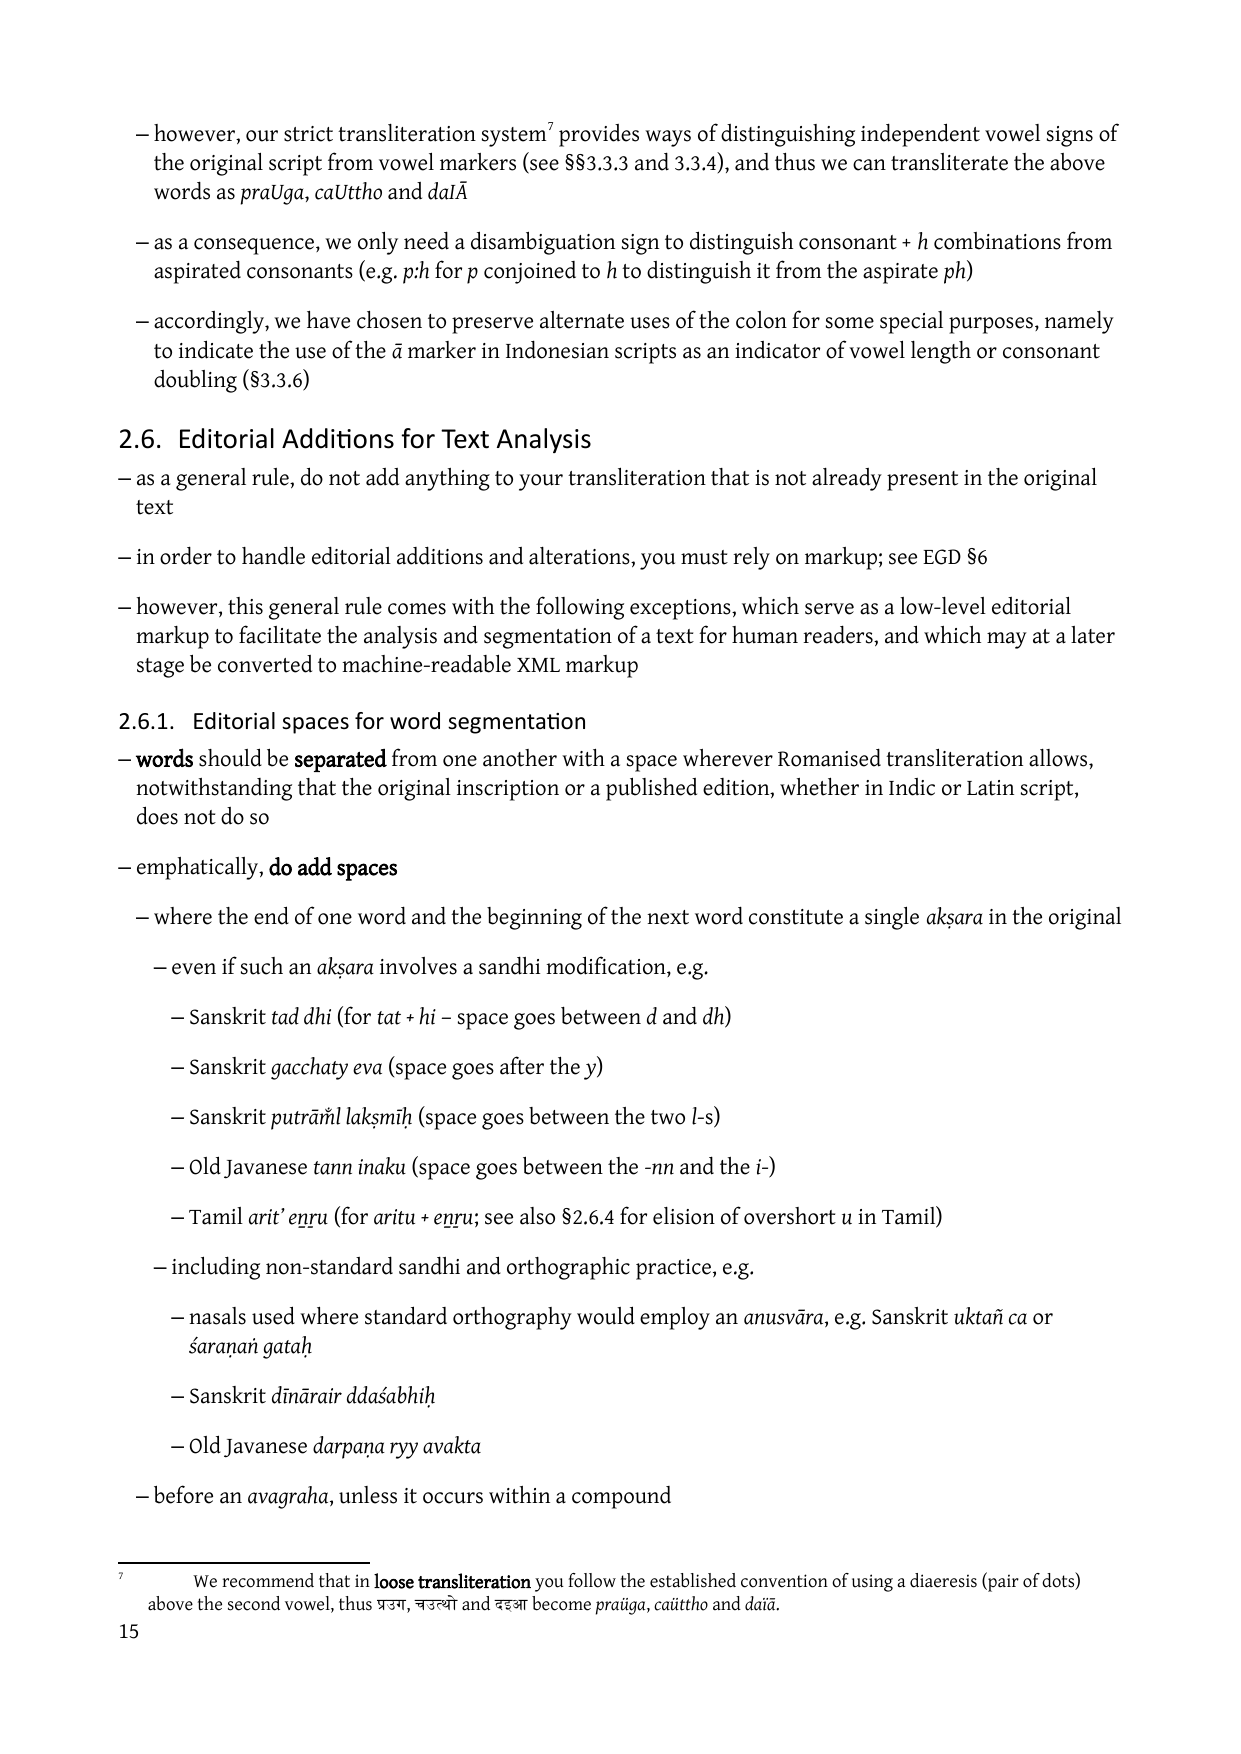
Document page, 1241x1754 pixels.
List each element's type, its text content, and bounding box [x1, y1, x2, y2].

list Old Javanese darpaṇa ryy avakta [171, 1431, 1122, 1460]
list accordingly, we have chosen to preserve alternate uses of the colon for some special purposes, namely to indicate the use of the ā marker in Indonesian scripts as an indicator of vowel length or consonant doubling (§3.3.6) [136, 306, 1122, 393]
list Sanskrit tad dhi (for tat + hi – space goes between d and dh) [171, 1001, 1122, 1031]
list Old Javanese tann inaku (space goes between the -nn and the i-) [171, 1151, 1122, 1181]
list as a general rule, do not add anything to your transliteration that is not already present in the original text [118, 462, 1122, 520]
list Tamil arit’ eṉṟu (for aritu + eṉṟu; see also §2.6.4 for elision of overshort u in Tamil) [171, 1201, 1122, 1231]
list in order to handle editorial additions and alterations, you must rely on markup; see EGD §6 [118, 541, 1122, 570]
list however, our strict transliteration system provides ways of distinguishing independent vowel signs of the original script from vowel markers (see §§3.3.3 and 3.3.4), and thus we can transliterate the above words as praUga, caUttho and daIĀ [136, 118, 1122, 206]
subtitle Editorial spaces for word segmentation [118, 699, 1122, 737]
list before an avagraha, unless it occurs within a compound [136, 1481, 1122, 1510]
list as a consequence, we only need a disambiguation sign to distinguish consonant + h combinations from aspirated consonants (e.g. p:h for p conjoined to h to distinguish it from the aspirate ph) [136, 226, 1122, 285]
list Sanskrit dīnārair ddaśabhiḥ [171, 1381, 1122, 1410]
list nasals used where standard orthography would employ an anusvāra, e.g. Sanskrit uktañ ca or śaraṇaṅ gataḥ [171, 1301, 1122, 1360]
list emphatically, do add spaces [118, 851, 1122, 881]
list however, this general rule comes with the following exceptions, which serve as a low-level editorial markup to facilitate the analysis and segmentation of a text for human readers, and which may at a later stage be converted to machine-readable XML markup [118, 591, 1122, 678]
list Sanskrit gacchaty eva (space goes after the y) [171, 1051, 1122, 1081]
list words should be separated from one another with a space wherever Romanised transliteration allows, notwithstanding that the original inscription or a published edition, whether in Indic or Latin script, does not do so [118, 743, 1122, 831]
list even if such an akṣara involves a sandhi modification, e.g. [153, 951, 1122, 981]
list where the end of one word and the beginning of the next word constitute a single akṣara in the original [136, 901, 1122, 931]
list Sanskrit putrām̐l lakṣmīḥ (space goes between the two l-s) [171, 1101, 1122, 1131]
subtitle Editorial Additions for Text Analysis [118, 418, 1122, 456]
list including non-standard sandhi and orthographic practice, e.g. [153, 1251, 1122, 1281]
